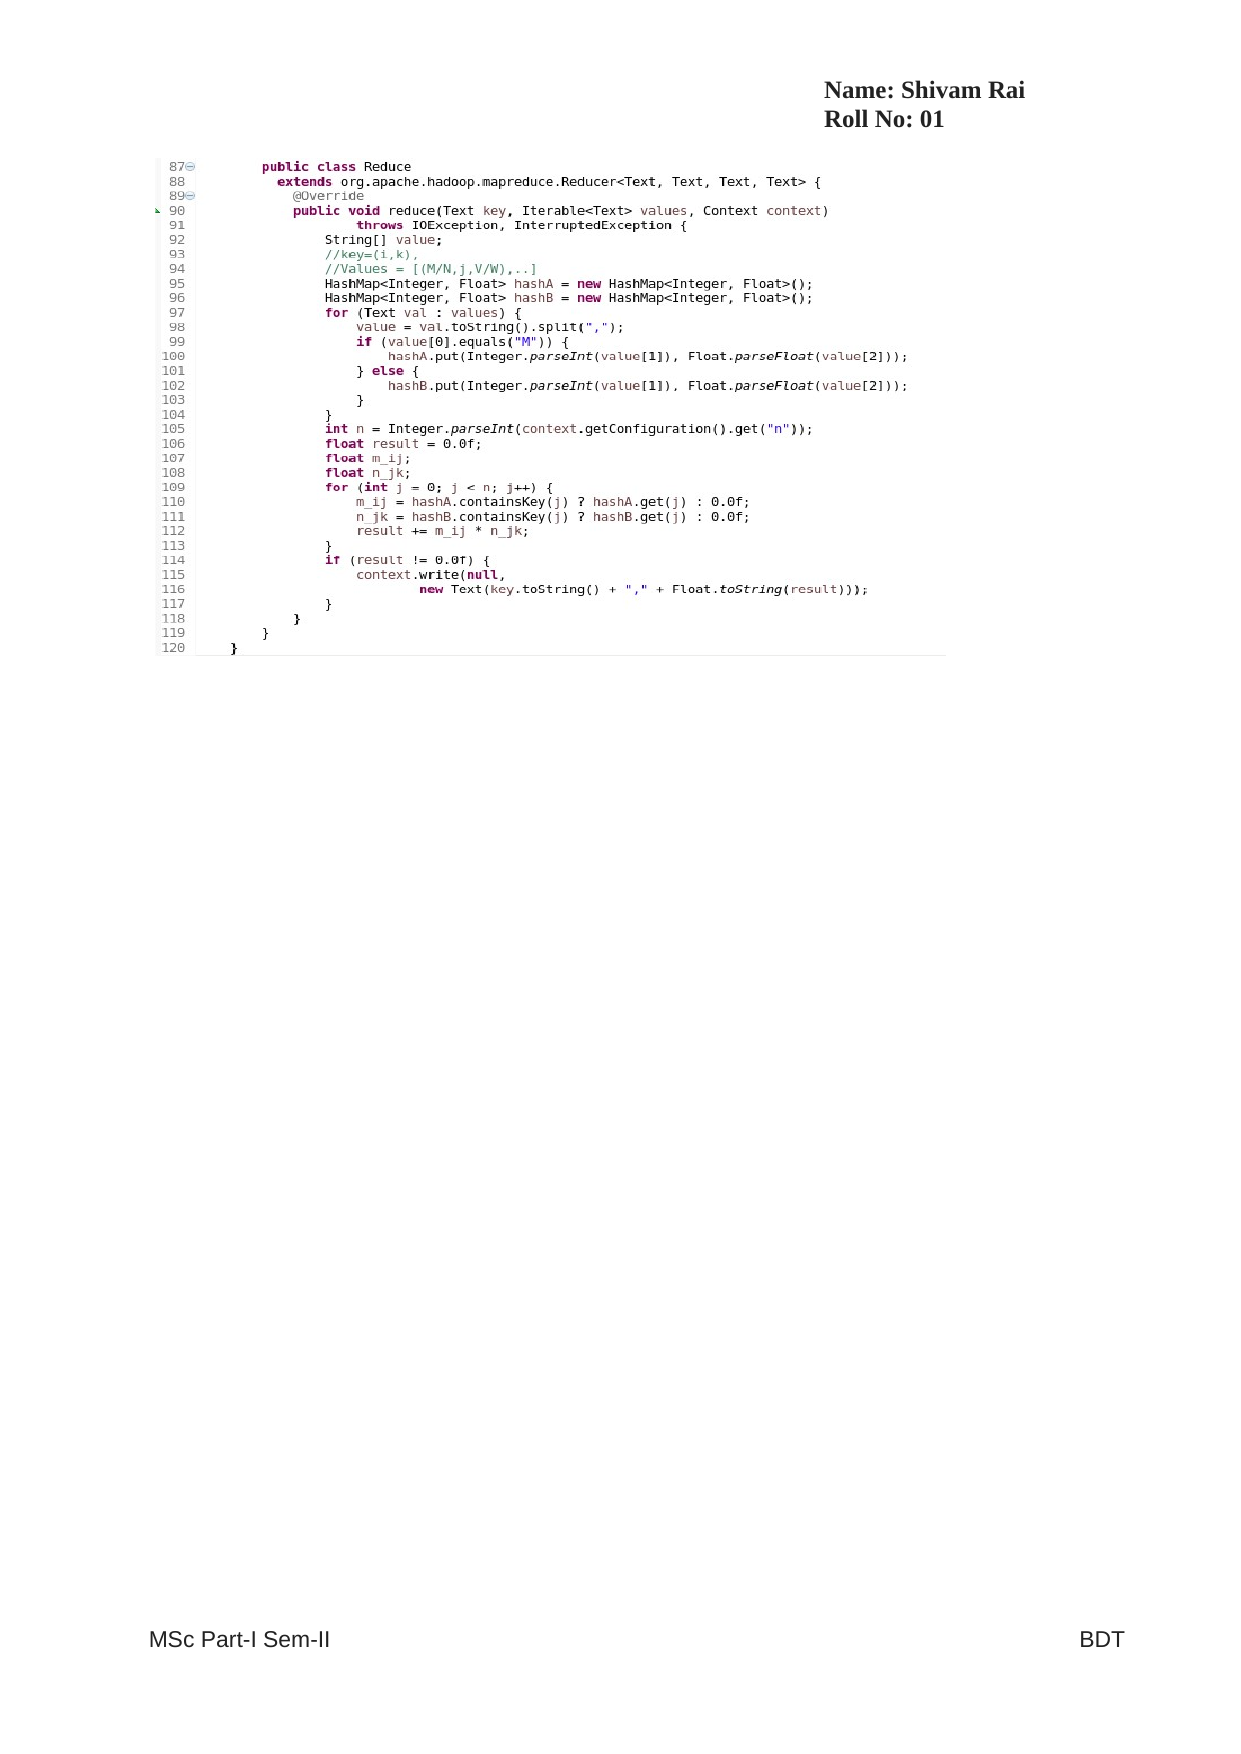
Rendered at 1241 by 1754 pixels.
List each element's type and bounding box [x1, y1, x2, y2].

picture [155, 158, 946, 656]
